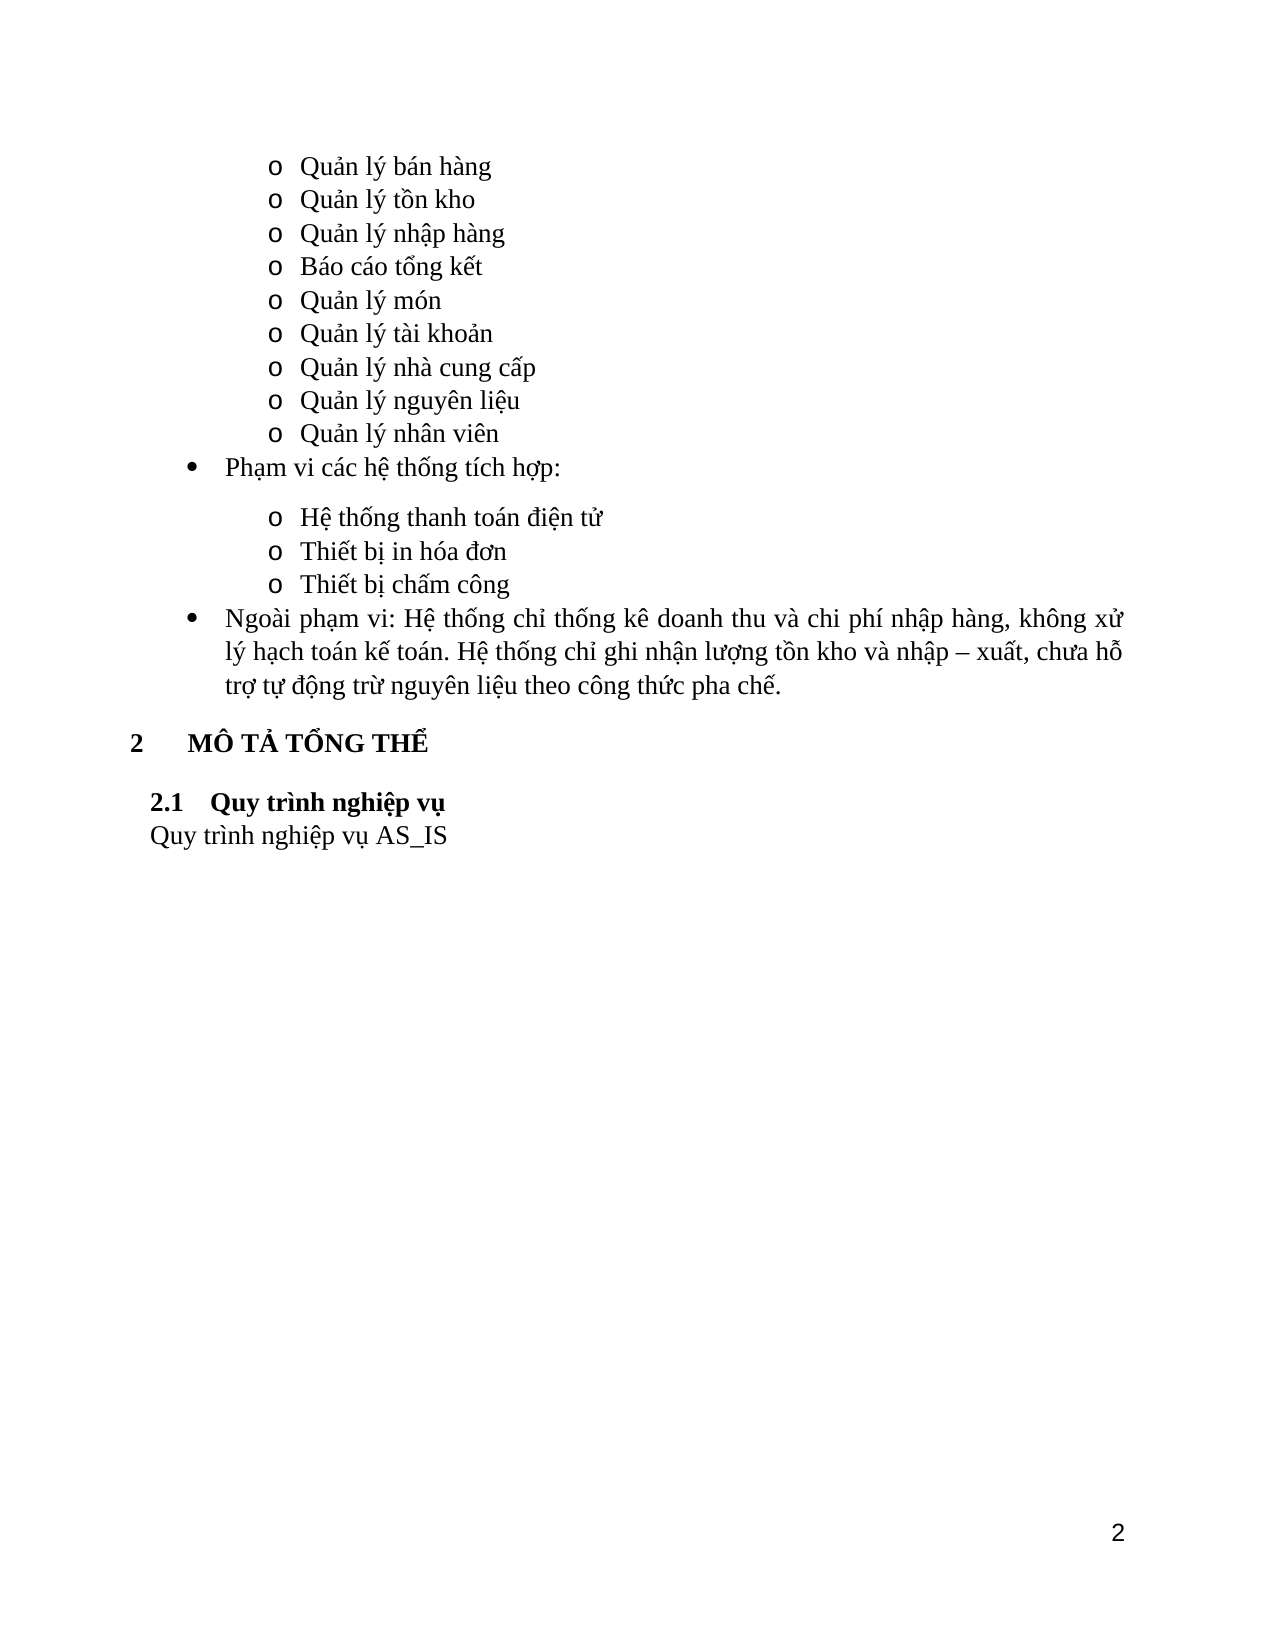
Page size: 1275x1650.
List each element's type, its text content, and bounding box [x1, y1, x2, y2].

list Quản lý tài khoản [267, 317, 1125, 351]
list Quản lý tồn kho [267, 183, 1125, 217]
list Thiết bị in hóa đơn [267, 535, 1125, 568]
list Quản lý nhân viên [267, 417, 1125, 451]
list Quản lý bán hàng [267, 150, 1125, 183]
list Báo cáo tổng kết [267, 250, 1125, 284]
list Quản lý nhập hàng [267, 217, 1125, 250]
list Quản lý món [267, 284, 1125, 317]
list Thiết bị chấm công [267, 568, 1125, 602]
list Phạm vi các hệ thống tích hợp: [187, 451, 1125, 482]
list Quản lý nguyên liệu [267, 384, 1125, 417]
text Quy trình nghiệp vụ AS_IS [150, 819, 1125, 851]
list Ngoài phạm vi: Hệ thống chỉ thống kê doanh thu và chi phí nhập hàng, không xử lý hạch toán kế toán. Hệ thống chỉ ghi nhận lượng tồn kho và nhập – xuất, chưa hỗ trợ tự động trừ nguyên liệu theo công thức pha chế. [187, 602, 1125, 700]
subtitle Mô tả tổng thể [150, 727, 1125, 758]
subtitle Quy trình nghiệp vụ [150, 786, 1125, 817]
list Hệ thống thanh toán điện tử [267, 501, 1125, 535]
list Quản lý nhà cung cấp [267, 351, 1125, 384]
